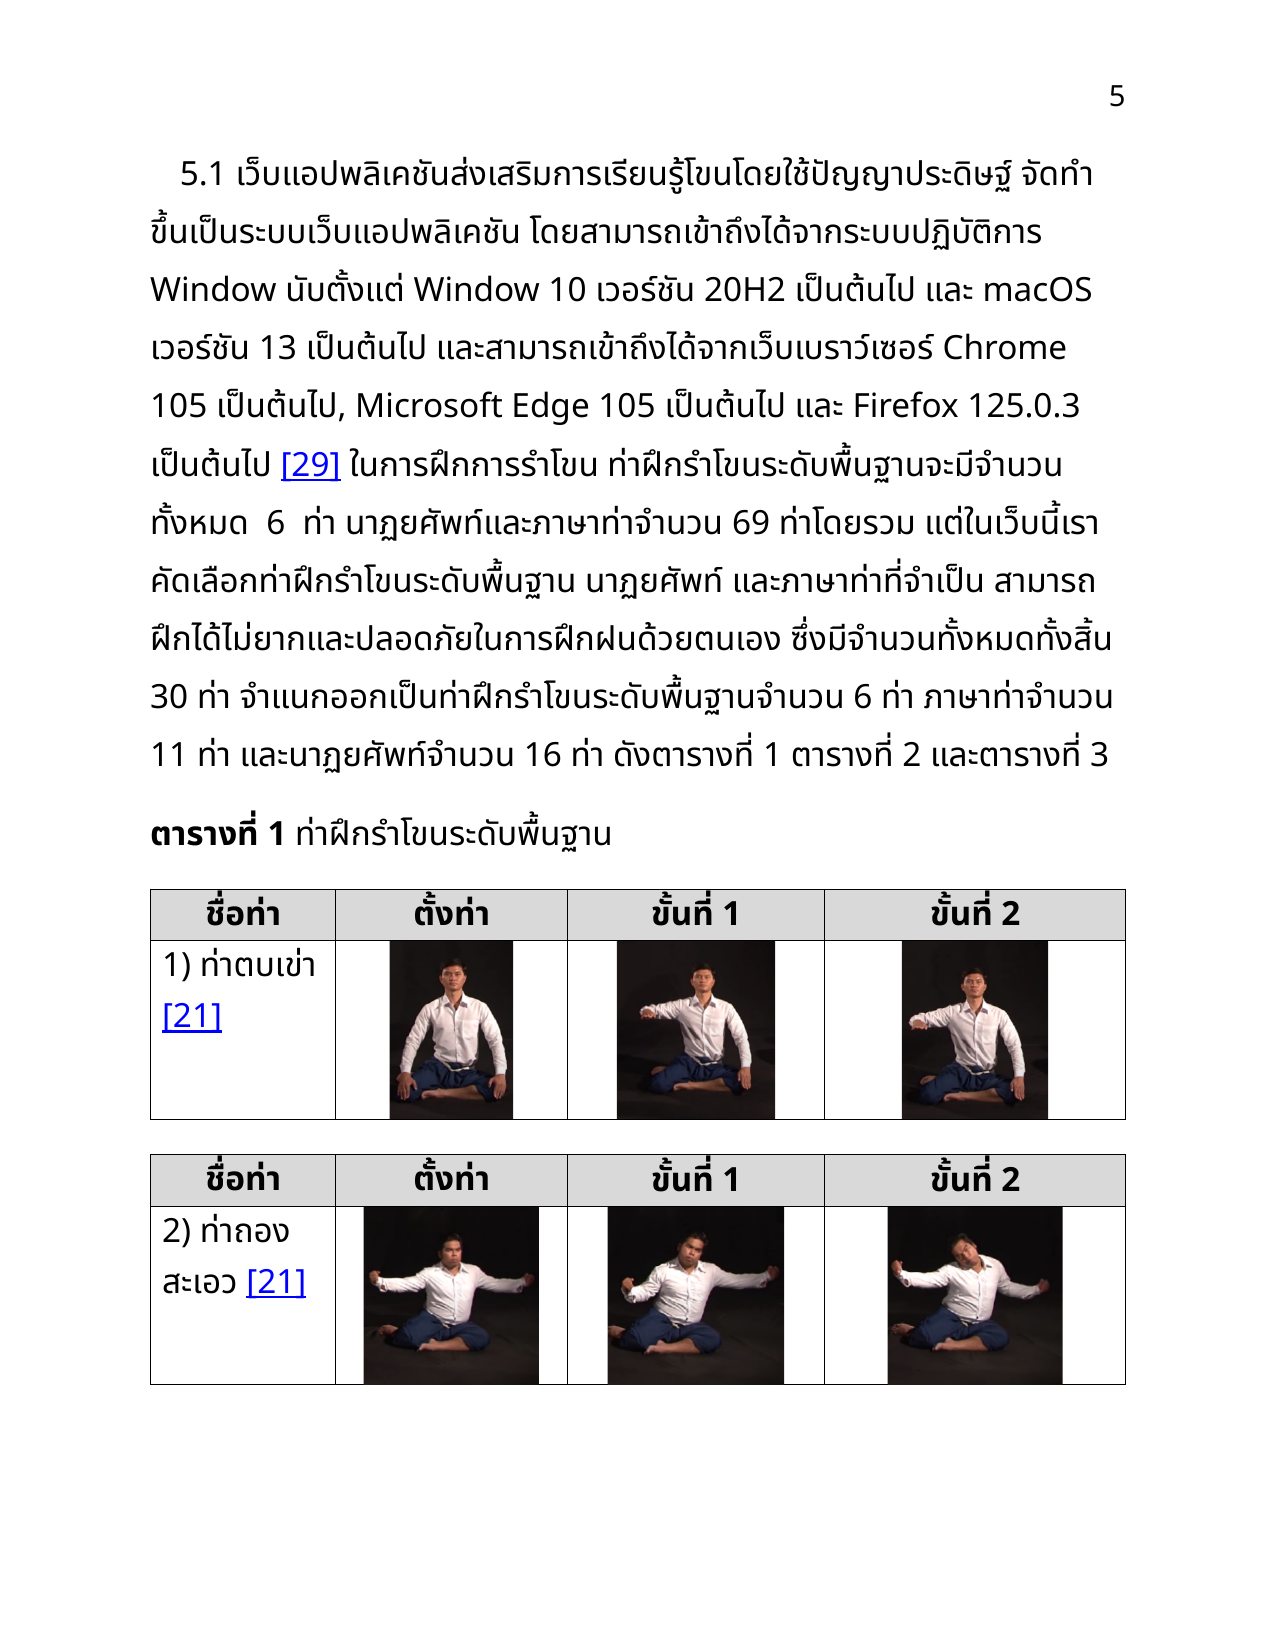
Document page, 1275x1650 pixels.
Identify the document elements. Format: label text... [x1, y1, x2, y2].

table_cell [825, 1207, 887, 1384]
picture [607, 1207, 785, 1385]
text ตารางที่ 1 ท่าฝึกรำโขนระดับพื้นฐาน [150, 809, 1125, 860]
table_cell [336, 1207, 363, 1384]
table_header ขั้นที่ 1 [568, 1155, 824, 1206]
table_header ชื่อท่า [151, 890, 335, 940]
picture [363, 1207, 539, 1385]
table_cell 1) ท่าตบเข่า [21] [151, 941, 335, 1118]
table_header ตั้งท่า [336, 1155, 567, 1206]
table_header ชื่อท่า [151, 1155, 335, 1206]
table_cell [336, 941, 389, 1118]
picture [901, 941, 1049, 1119]
table_cell [539, 1207, 567, 1384]
table_header ขั้นที่ 2 [825, 890, 1125, 940]
table_header ขั้นที่ 2 [825, 1155, 1125, 1206]
table_cell [825, 941, 901, 1118]
table_header ตั้งท่า [336, 890, 567, 940]
table_cell [1049, 941, 1125, 1118]
picture [616, 941, 775, 1119]
table_cell 2) ท่าถองสะเอว [21] [151, 1207, 335, 1384]
table_cell [514, 941, 567, 1118]
table_cell [785, 1207, 824, 1384]
table_cell [568, 941, 616, 1118]
picture [887, 1207, 1063, 1385]
table_cell [775, 941, 824, 1118]
table_cell [568, 1207, 607, 1384]
table_header ขั้นที่ 1 [568, 890, 824, 940]
table_cell [1063, 1207, 1125, 1384]
picture [389, 941, 514, 1119]
text 5.1 เว็บแอปพลิเคชันส่งเสริมการเรียนรู้โขนโดยใช้ปัญญาประดิษฐ์ จัดทำขึ้นเป็นระบบเว็บแอปพลิเคชัน โดยสามารถเข้าถึงได้จากระบบปฏิบัติการ Window นับตั้งแต่ Window 10 เวอร์ชัน 20H2 เป็นต้นไป และ macOS เวอร์ชัน 13 เป็นต้นไป และสามารถเข้าถึงได้จากเว็บเบราว์เซอร์ Chrome 105 เป็นต้นไป, Microsoft Edge 105 เป็นต้นไป และ Firefox 125.0.3 เป็นต้นไป [29] ในการฝึกการรำโขน ท่าฝึกรำโขนระดับพื้นฐานจะมีจำนวนทั้งหมด 6 ท่า นาฏยศัพท์และภาษาท่าจำนวน 69 ท่าโดยรวม แต่ในเว็บนี้เราคัดเลือกท่าฝึกรำโขนระดับพื้นฐาน นาฏยศัพท์ และภาษาท่าที่จำเป็น สามารถฝึกได้ไม่ยากและปลอดภัยในการฝึกฝนด้วยตนเอง ซึ่งมีจำนวนทั้งหมดทั้งสิ้น 30 ท่า จำแนกออกเป็นท่าฝึกรำโขนระดับพื้นฐานจำนวน 6 ท่า ภาษาท่าจำนวน 11 ท่า และนาฏยศัพท์จำนวน 16 ท่า ดังตารางที่ 1 ตารางที่ 2 และตารางที่ 3 [150, 150, 1125, 781]
